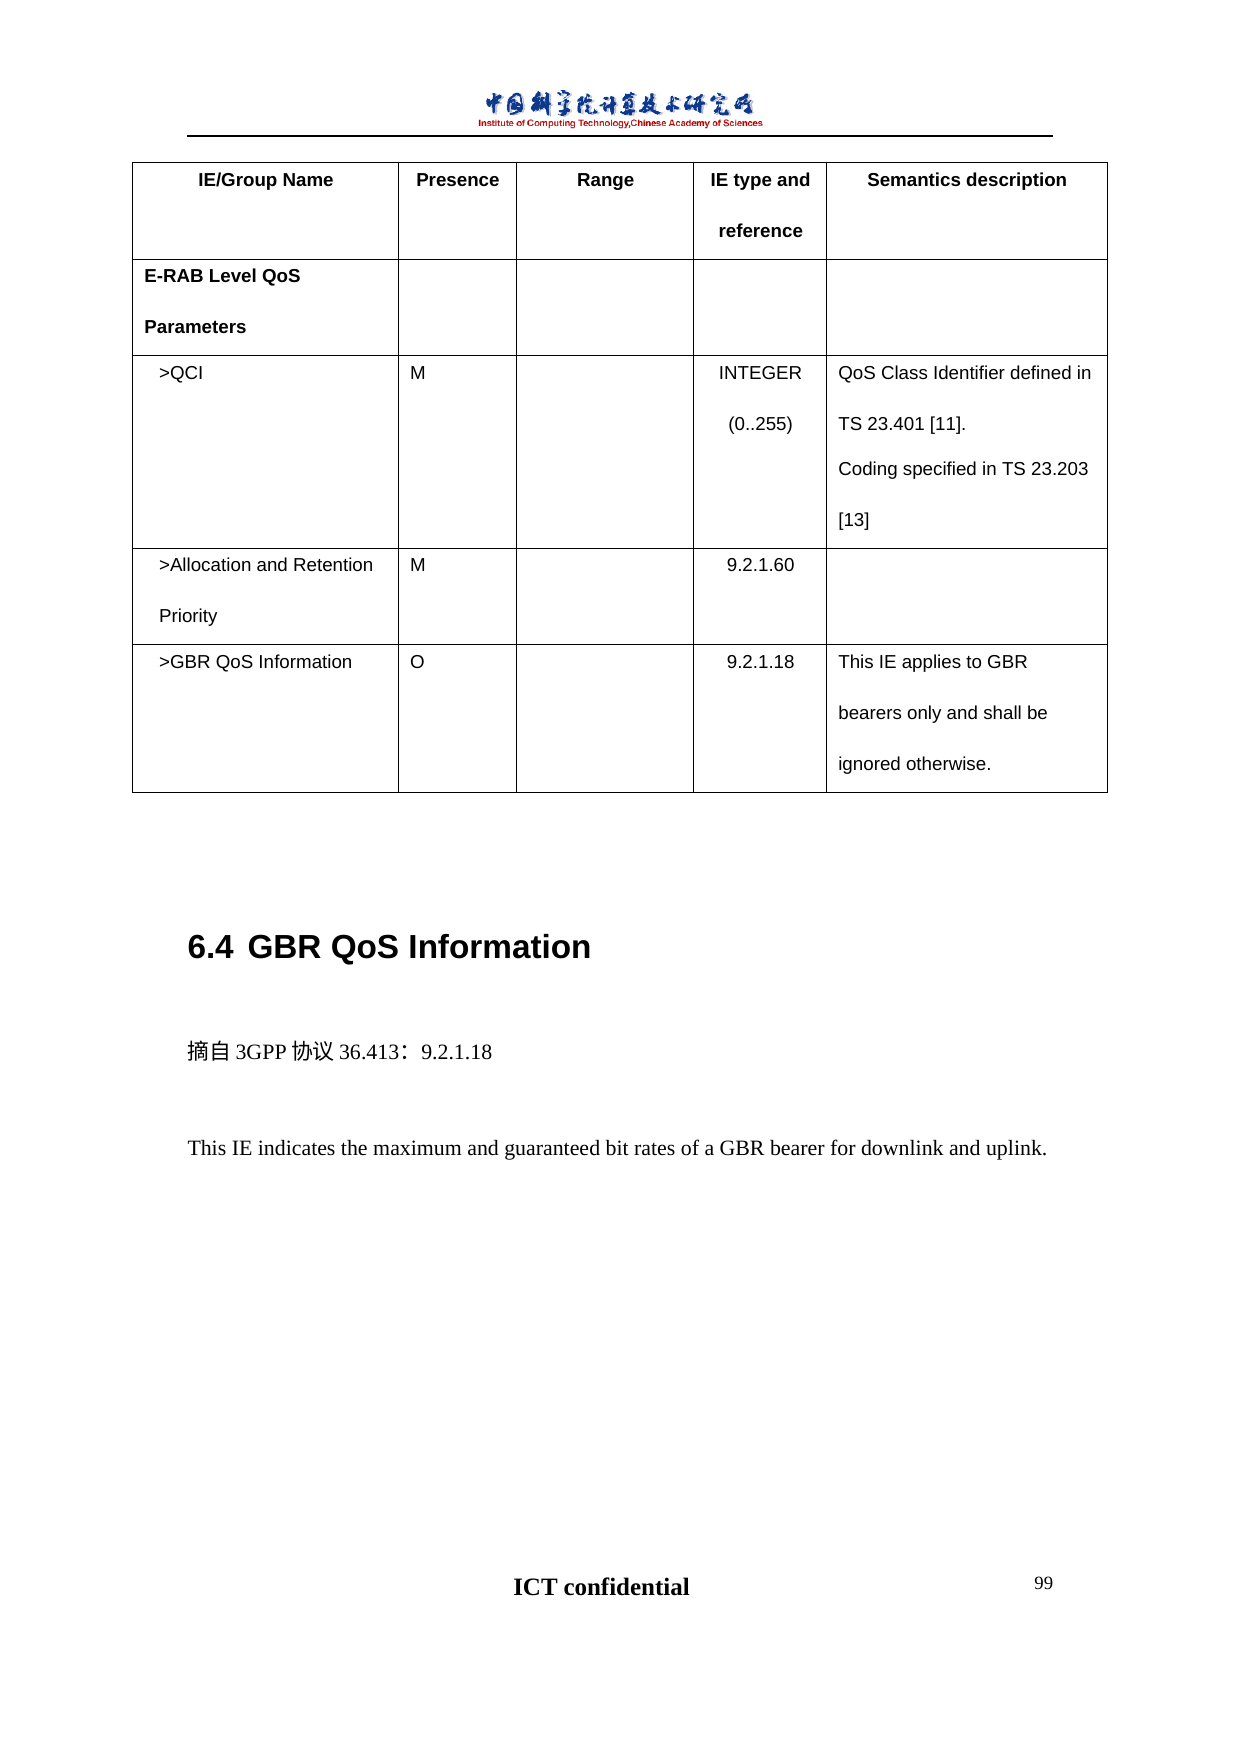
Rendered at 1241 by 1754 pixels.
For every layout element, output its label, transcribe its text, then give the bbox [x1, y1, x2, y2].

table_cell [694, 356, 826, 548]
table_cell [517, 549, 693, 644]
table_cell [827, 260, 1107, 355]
text This IE indicates the maximum and guaranteed bit rates of a GBR bearer for downlink and uplink. [187, 1131, 1053, 1163]
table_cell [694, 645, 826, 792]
table_cell [399, 260, 516, 355]
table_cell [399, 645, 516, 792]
picture [476, 88, 764, 134]
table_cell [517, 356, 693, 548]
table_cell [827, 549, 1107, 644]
subtitle GBR QoS Information [187, 914, 1053, 979]
text 摘自3GPP协议36.413：9.2.1.18 [187, 1034, 1053, 1066]
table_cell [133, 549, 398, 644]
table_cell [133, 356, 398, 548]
table_header IE/Group Name [133, 163, 398, 259]
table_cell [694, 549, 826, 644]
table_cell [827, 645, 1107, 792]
table_cell [517, 260, 693, 355]
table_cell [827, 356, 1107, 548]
table_header Presence [399, 163, 516, 259]
table_header Semantics description [827, 163, 1107, 259]
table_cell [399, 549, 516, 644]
table_header IE type and reference [694, 163, 826, 259]
table_cell E-RAB Level QoS Parameters [133, 260, 398, 355]
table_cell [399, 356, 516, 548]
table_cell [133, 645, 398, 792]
table_header Range [517, 163, 693, 259]
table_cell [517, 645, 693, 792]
table_cell [694, 260, 826, 355]
